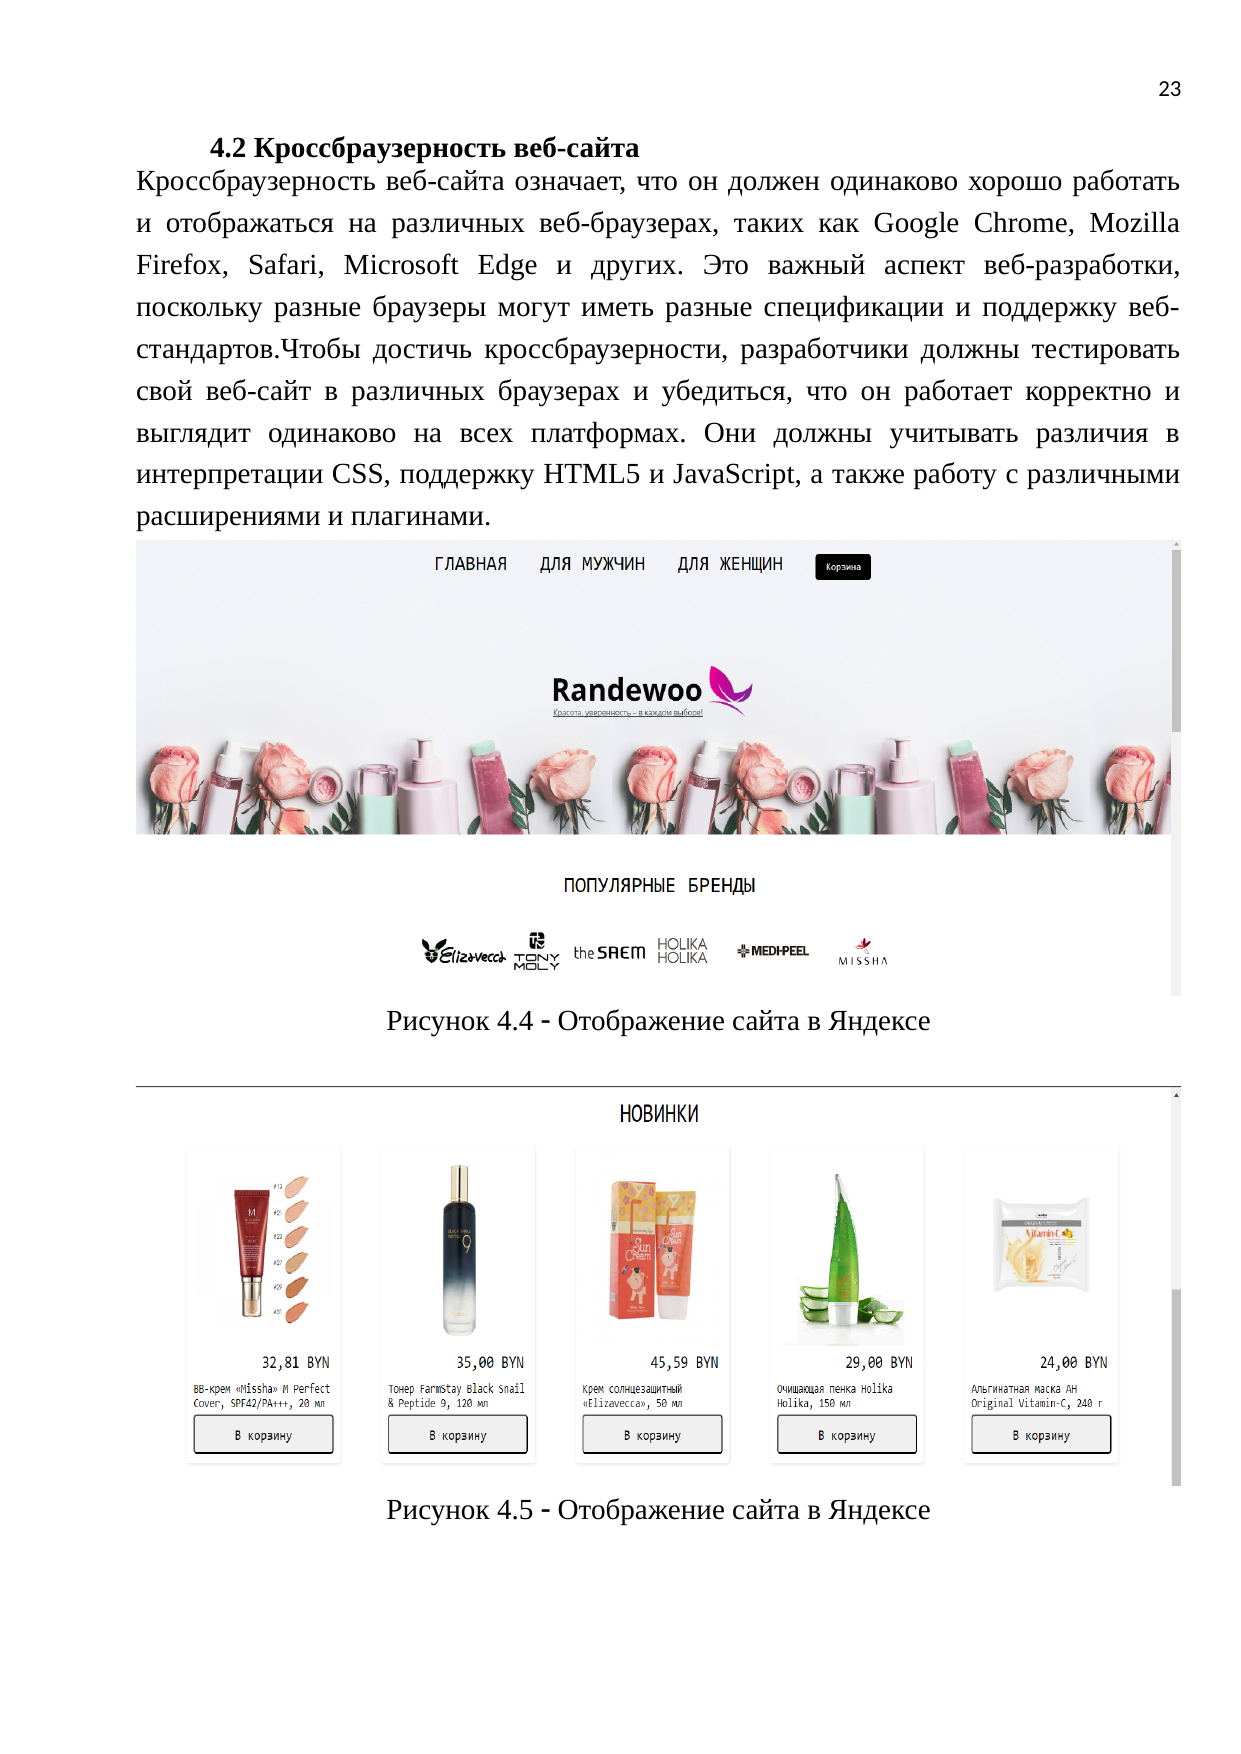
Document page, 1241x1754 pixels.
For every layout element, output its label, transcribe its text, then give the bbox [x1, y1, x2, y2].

text Кроссбраузерность веб-сайта означает, что он должен одинаково хорошо работать и отображаться на различных веб-браузерах, таких как Google Chrome, Mozilla Firefox, Safari, Microsoft Edge и других. Это важный аспект веб-разработки, поскольку разные браузеры могут иметь разные спецификации и поддержку веб-стандартов.Чтобы достичь кроссбраузерности, разработчики должны тестировать свой веб-сайт в различных браузерах и убедиться, что он работает корректно и выглядит одинаково на всех платформах. Они должны учитывать различия в интерпретации CSS, поддержку HTML5 и JavaScript, а также работу с различными расширениями и плагинами. [136, 163, 1181, 532]
picture [135, 1086, 1182, 1486]
picture [135, 540, 1182, 996]
text Рисунок 4.5 Отображение сайта в Яндексе [136, 1492, 1181, 1526]
subtitle 4.2 Кроссбраузерность веб-сайта [136, 130, 1181, 163]
text Рисунок 4.4 Отображение сайта в Яндексе [136, 1003, 1181, 1037]
